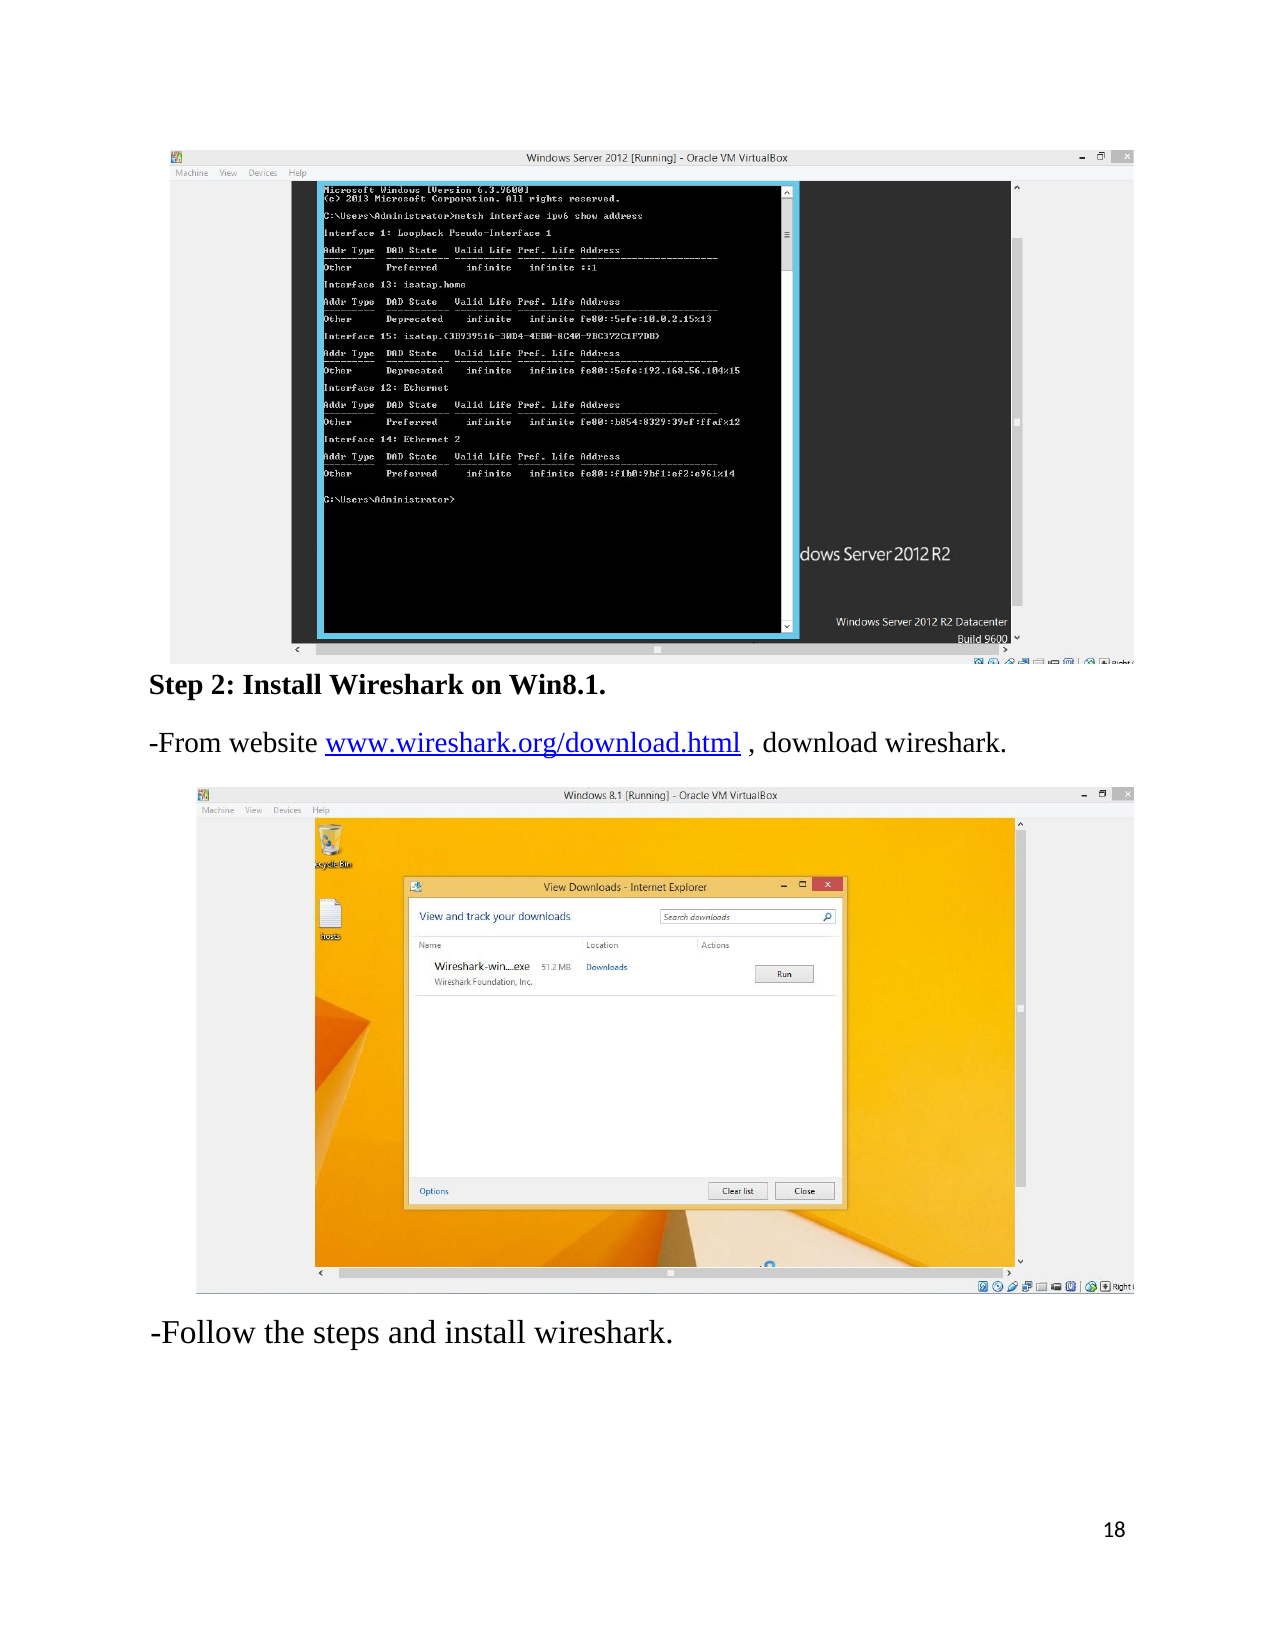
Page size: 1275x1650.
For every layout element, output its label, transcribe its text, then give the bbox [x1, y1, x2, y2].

text Step 2: Install Wireshark on Win8.1. [148, 667, 970, 701]
picture [196, 787, 1134, 1294]
text -From website www.wireshark.org/download.html , download wireshark. [148, 725, 1128, 759]
picture [169, 150, 1134, 664]
text -Follow the steps and install wireshark. [150, 1312, 1208, 1350]
